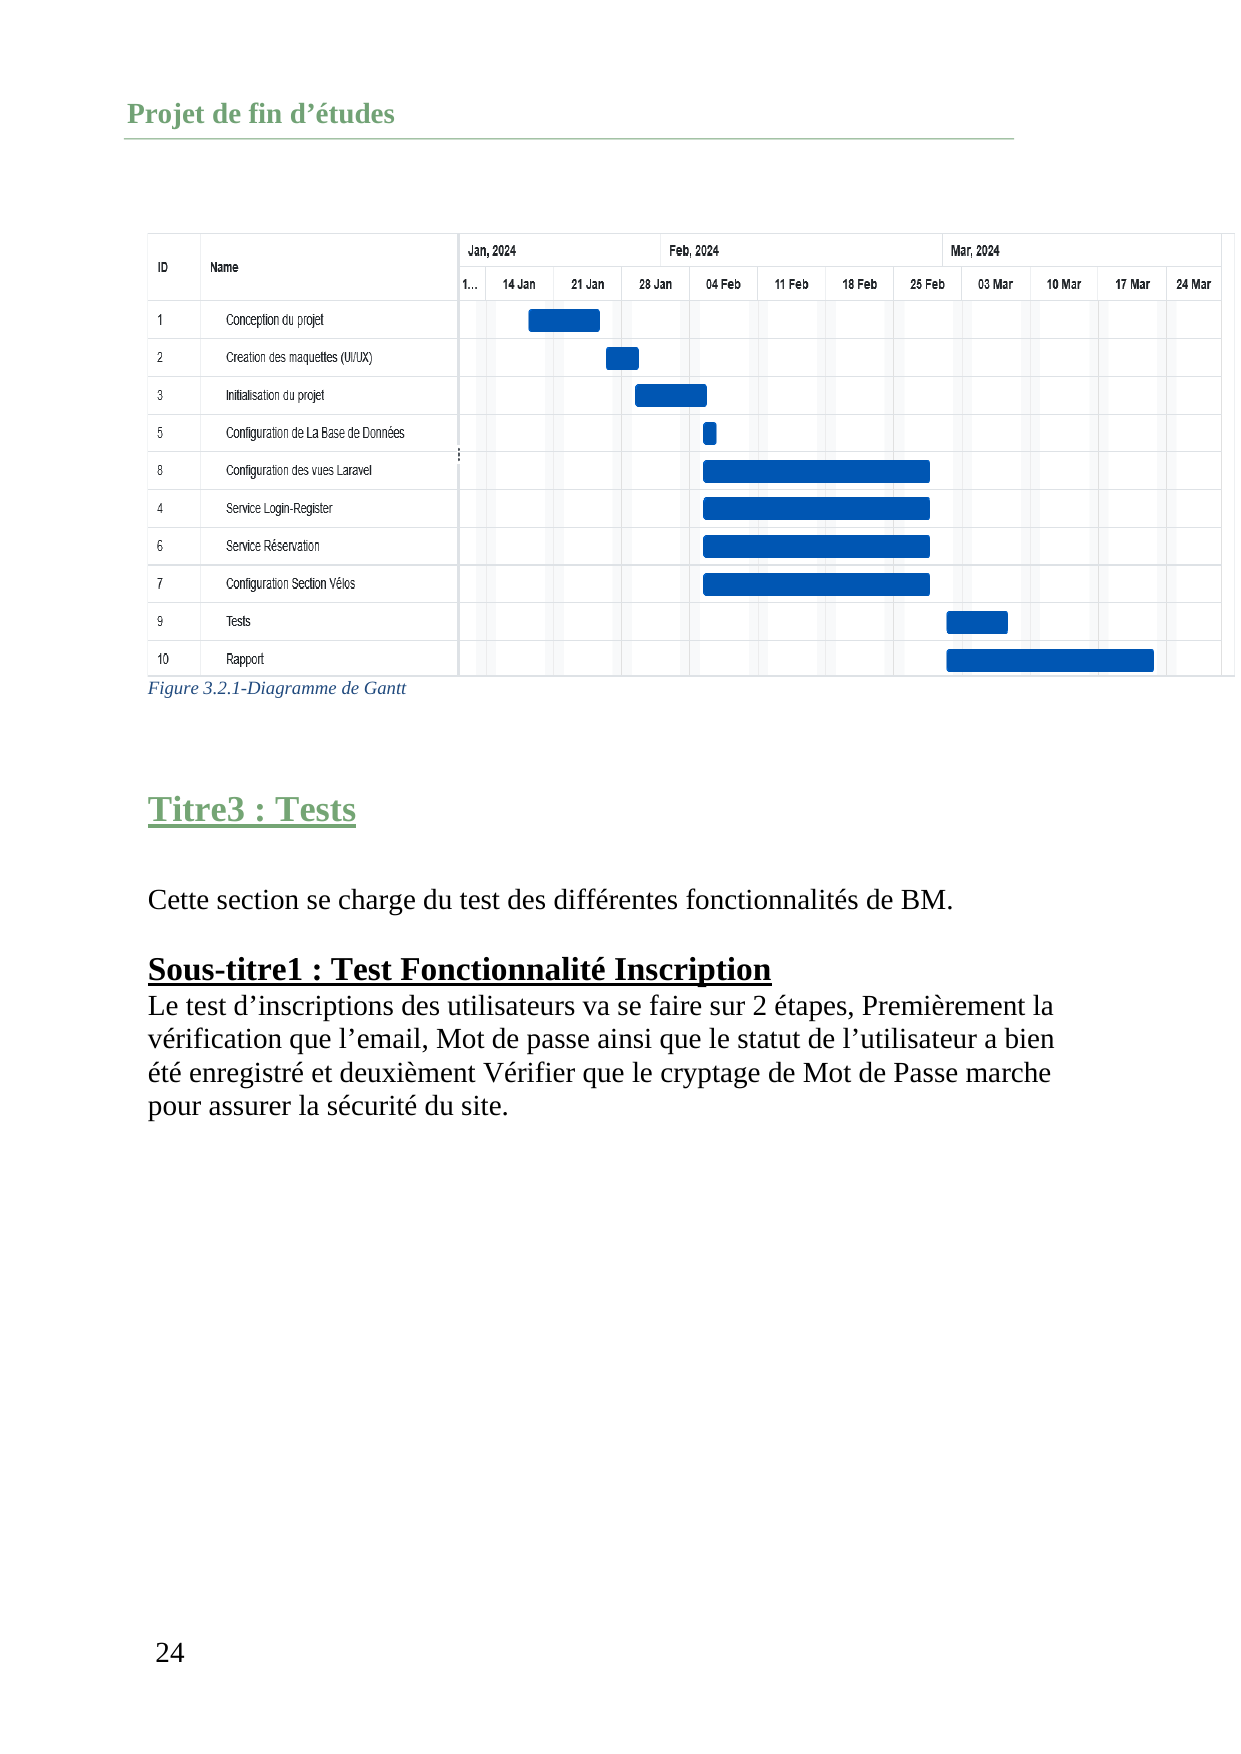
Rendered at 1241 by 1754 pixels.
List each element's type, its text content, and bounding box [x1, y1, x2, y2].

text Le test d’inscriptions des utilisateurs va se faire sur 2 étapes, Premièrement la vérification que l’email, Mot de passe ainsi que le statut de l’utilisateur a bien été enregistré et deuxièment Vérifier que le cryptage de Mot de Passe marche pour assurer la sécurité du site. [148, 988, 1093, 1122]
text Figure 3.2.1-Diagramme de Gantt [148, 677, 1093, 698]
text Cette section se charge du test des différentes fonctionnalités de BM. [148, 882, 1093, 916]
text Sous-titre1 : Test Fonctionnalité Inscription [148, 949, 1093, 988]
picture [147, 233, 1235, 677]
subtitle Titre3 : Tests [148, 788, 1093, 829]
